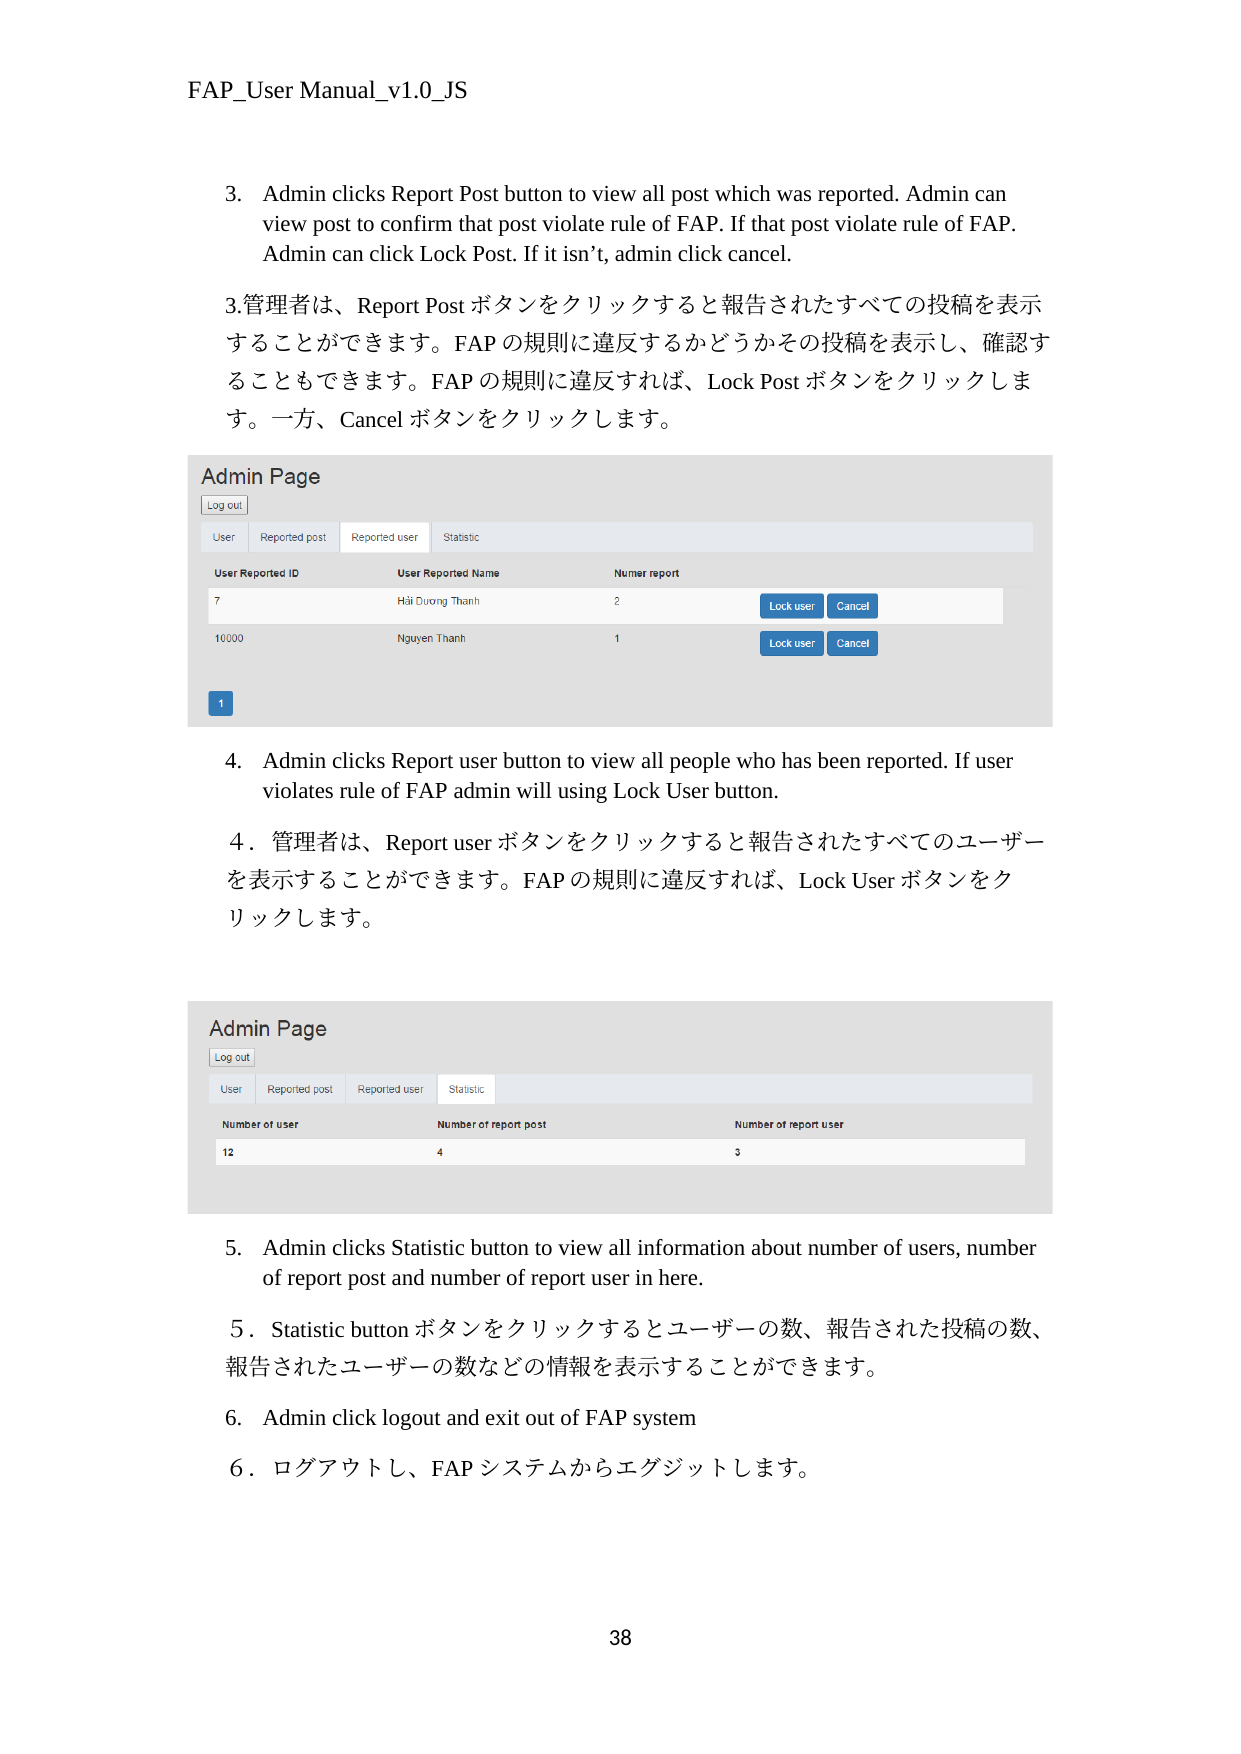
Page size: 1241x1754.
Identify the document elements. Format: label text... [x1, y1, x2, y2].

list Admin click logout and exit out of FAP system [225, 1404, 1053, 1430]
text ５．Statistic buttonボタンをクリックするとユーザーの数、報告された投稿の数、報告されたユーザーの数などの情報を表示することができます。 [225, 1311, 1053, 1382]
list Admin clicks Report Post button to view all post which was reported. Admin can view post to confirm that post violate rule of FAP. If that post violate rule of FAP. Admin can click Lock Post. If it isn’t, admin click cancel. [225, 180, 1053, 267]
picture [187, 455, 1053, 727]
list Admin clicks Report user button to view all people who has been reported. If user violates rule of FAP admin will using Lock User button. [225, 747, 1053, 804]
picture [187, 1001, 1053, 1214]
list Admin clicks Statistic button to view all information about number of users, number of report post and number of report user in here. [225, 1234, 1053, 1291]
text 3.管理者は、Report Postボタンをクリックすると報告されたすべての投稿を表示することができます。FAPの規則に違反するかどうかその投稿を表示し、確認することもできます。FAPの規則に違反すれば、Lock Postボタンをクリックします。一方、Cancelボタンをクリックします。 [225, 287, 1053, 434]
text ４．管理者は、Report userボタンをクリックすると報告されたすべてのユーザーを表示することができます。FAPの規則に違反すれば、Lock Userボタンをクリックします。 [225, 824, 1053, 933]
text ６．ログアウトし、FAPシステムからエグジットします。 [225, 1451, 1053, 1483]
